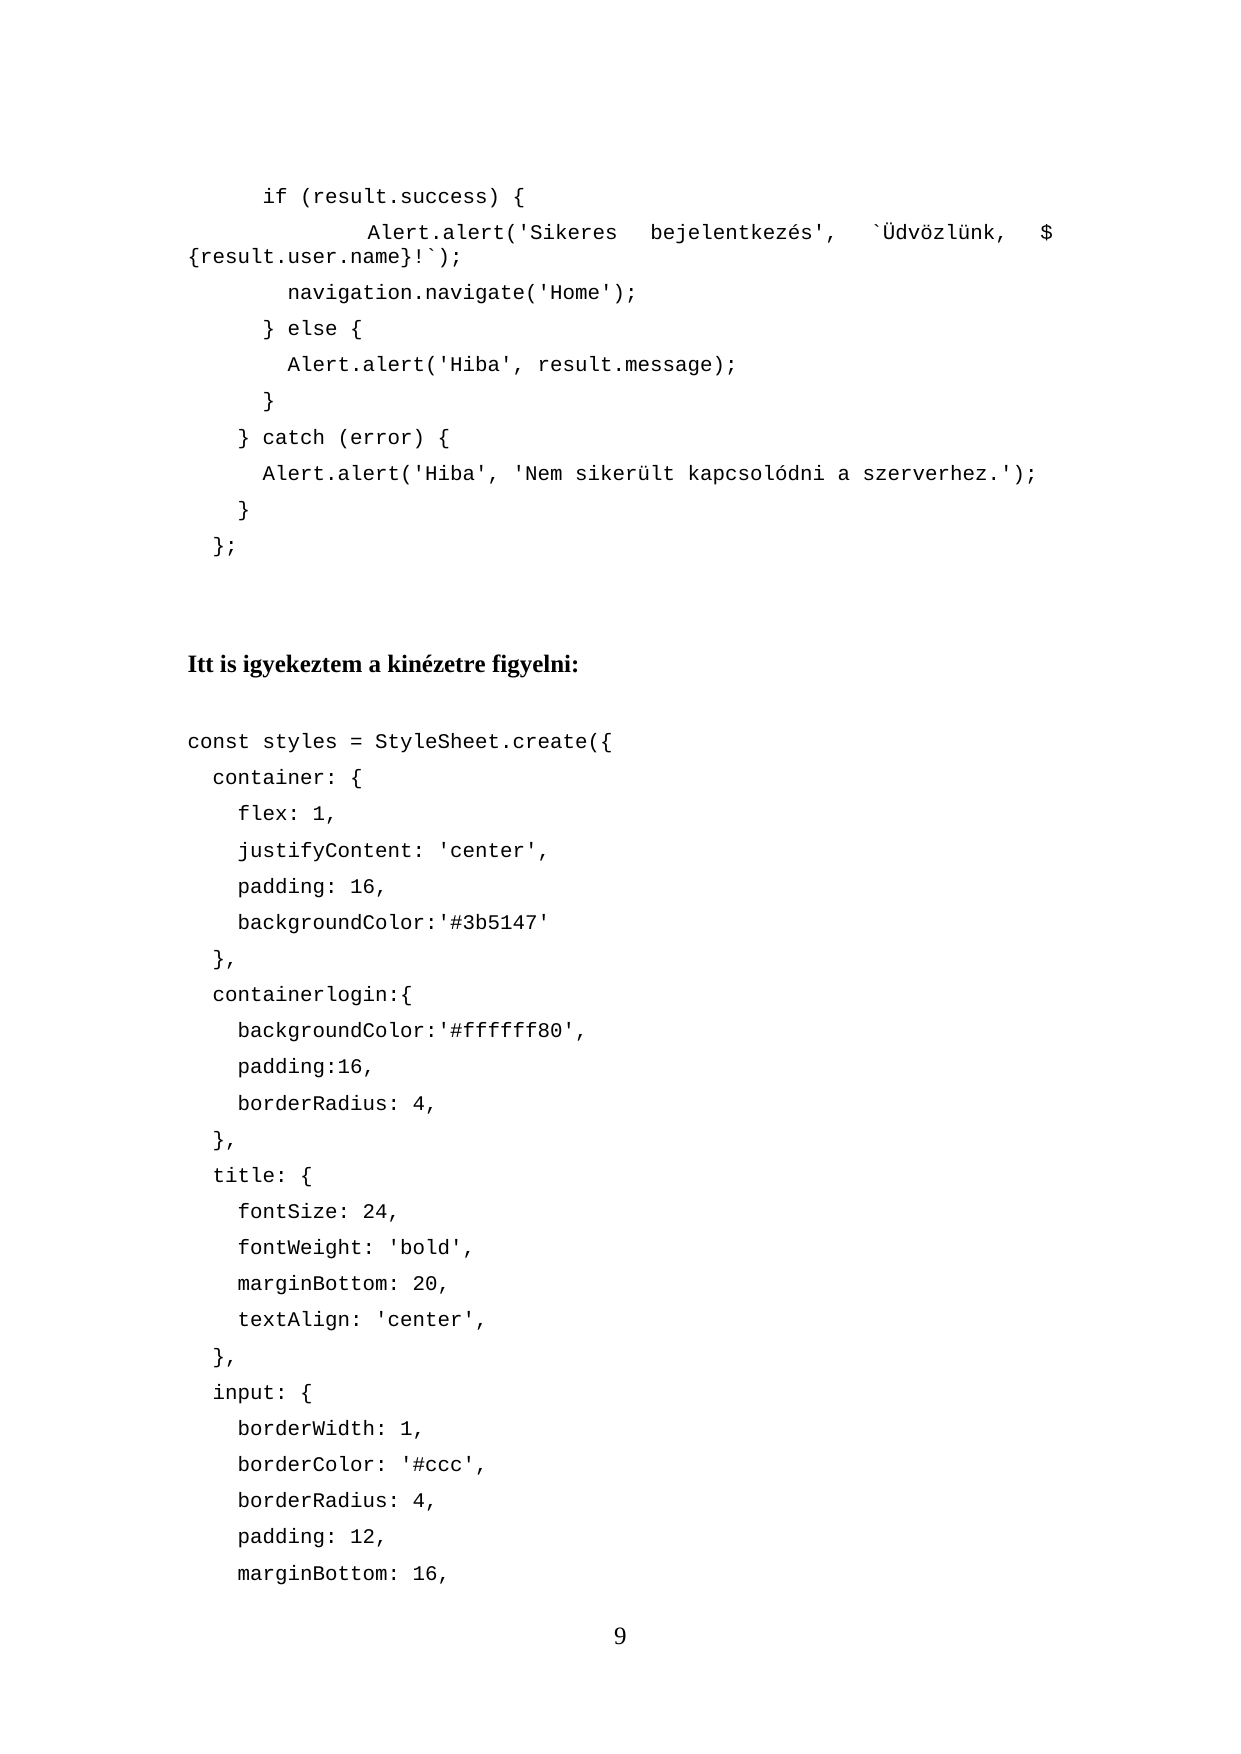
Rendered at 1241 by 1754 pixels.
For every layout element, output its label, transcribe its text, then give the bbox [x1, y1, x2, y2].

text padding:16, [187, 1056, 1053, 1080]
text fontWeight: 'bold', [187, 1237, 1053, 1261]
text flex: 1, [187, 803, 1053, 827]
text Alert.alert('Sikeres bejelentkezés', `Üdvözlünk, ${result.user.name}!`); [187, 222, 1053, 269]
text Itt is igyekeztem a kinézetre figyelni: [187, 649, 1053, 677]
text backgroundColor:'#3b5147' [187, 912, 1053, 936]
text title: { [187, 1165, 1053, 1188]
text borderColor: '#ccc', [187, 1454, 1053, 1478]
text navigation.navigate('Home'); [187, 282, 1053, 306]
text containerlogin:{ [187, 984, 1053, 1008]
text borderRadius: 4, [187, 1093, 1053, 1116]
text }, [187, 1129, 1053, 1152]
text backgroundColor:'#ffffff80', [187, 1020, 1053, 1044]
text padding: 12, [187, 1526, 1053, 1550]
text borderRadius: 4, [187, 1490, 1053, 1514]
text textAlign: 'center', [187, 1309, 1053, 1333]
text borderWidth: 1, [187, 1418, 1053, 1442]
text Alert.alert('Hiba', result.message); [187, 354, 1053, 378]
text container: { [187, 767, 1053, 791]
text const styles = StyleSheet.create({ [187, 731, 1053, 755]
text fontSize: 24, [187, 1201, 1053, 1225]
text input: { [187, 1382, 1053, 1405]
text } [187, 499, 1053, 523]
text } else { [187, 318, 1053, 342]
text } catch (error) { [187, 427, 1053, 450]
text }; [187, 535, 1053, 559]
text if (result.success) { [187, 186, 1053, 210]
text marginBottom: 16, [187, 1562, 1053, 1586]
text marginBottom: 20, [187, 1273, 1053, 1297]
text }, [187, 1346, 1053, 1369]
text justifyContent: 'center', [187, 839, 1053, 863]
text } [187, 391, 1053, 414]
text padding: 16, [187, 876, 1053, 899]
text Alert.alert('Hiba', 'Nem sikerült kapcsolódni a szerverhez.'); [187, 463, 1053, 486]
text }, [187, 948, 1053, 972]
